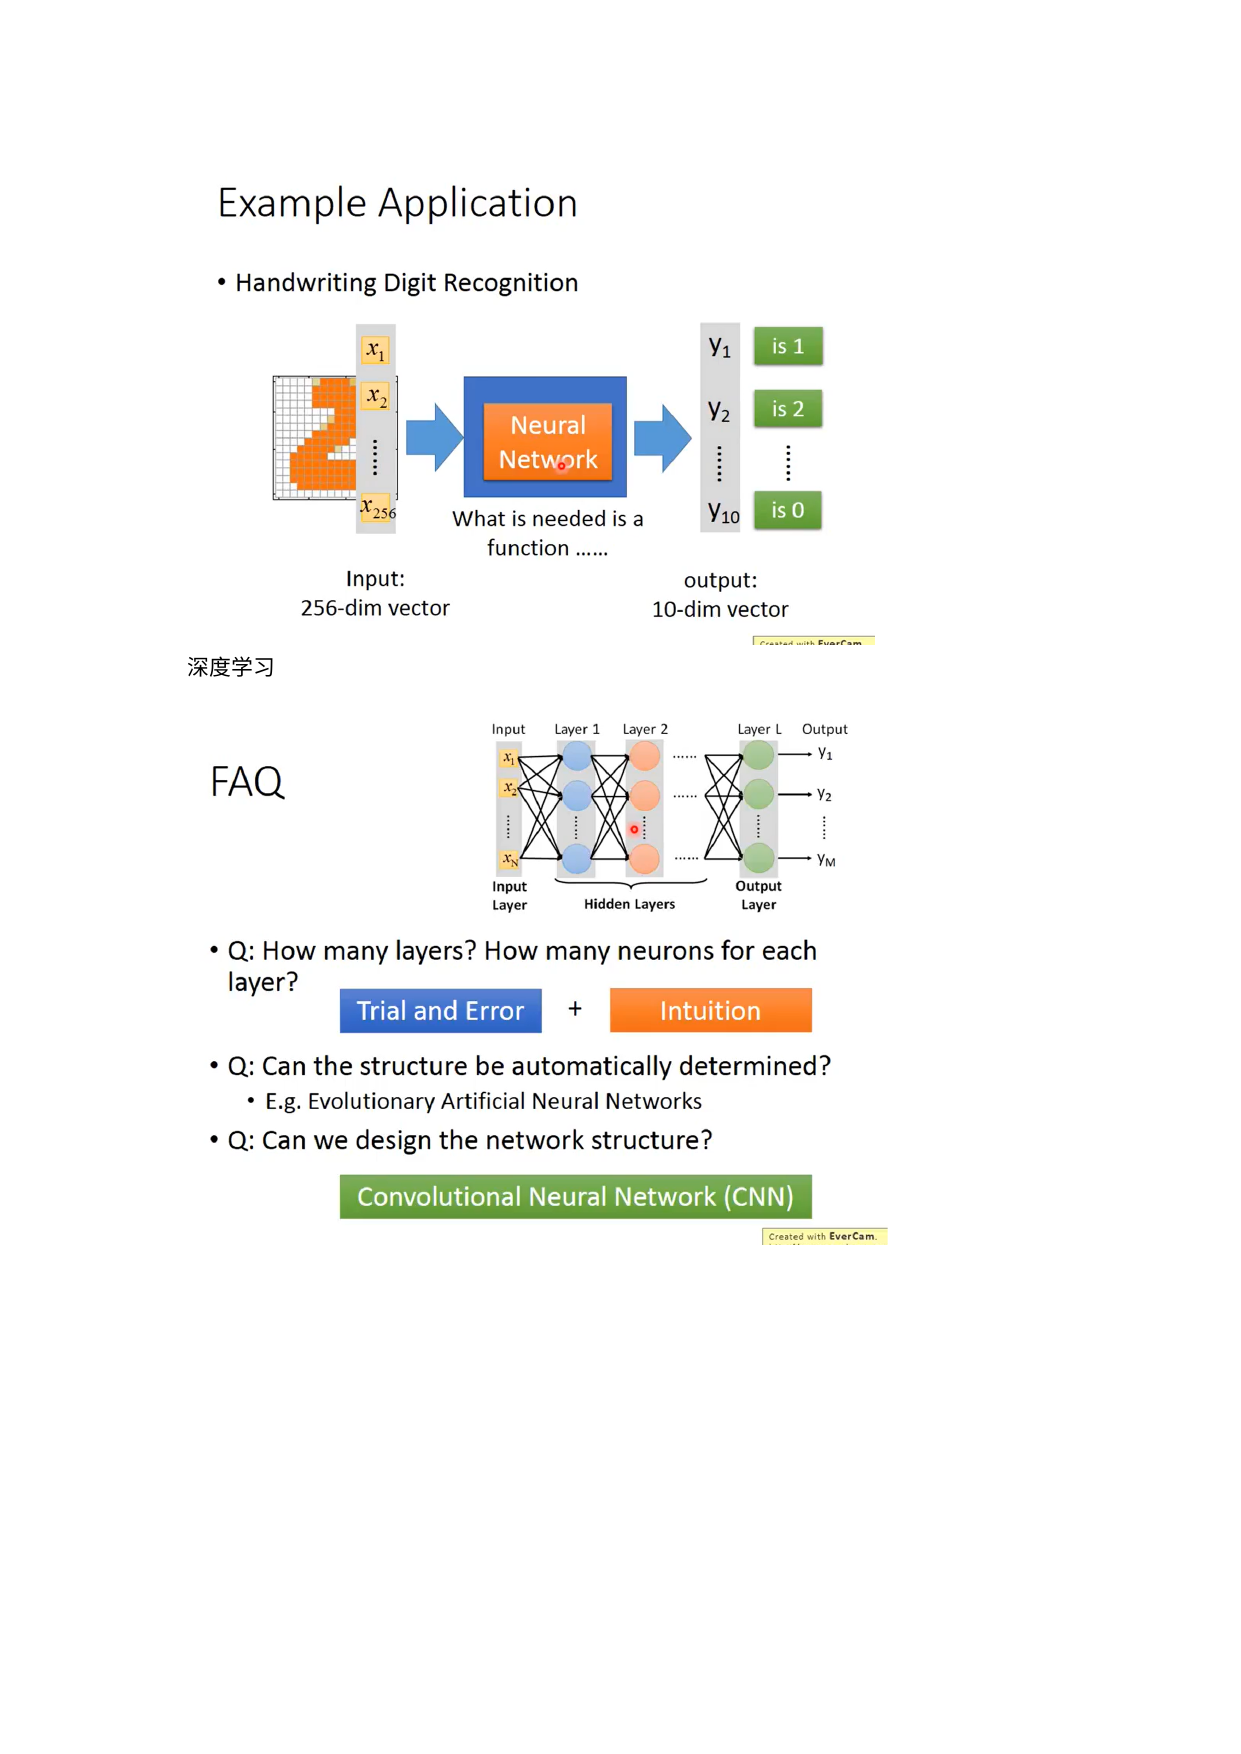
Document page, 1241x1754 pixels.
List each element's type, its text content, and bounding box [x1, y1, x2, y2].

picture [187, 162, 875, 645]
text 深度学习 [187, 649, 1053, 682]
picture [187, 714, 888, 1245]
